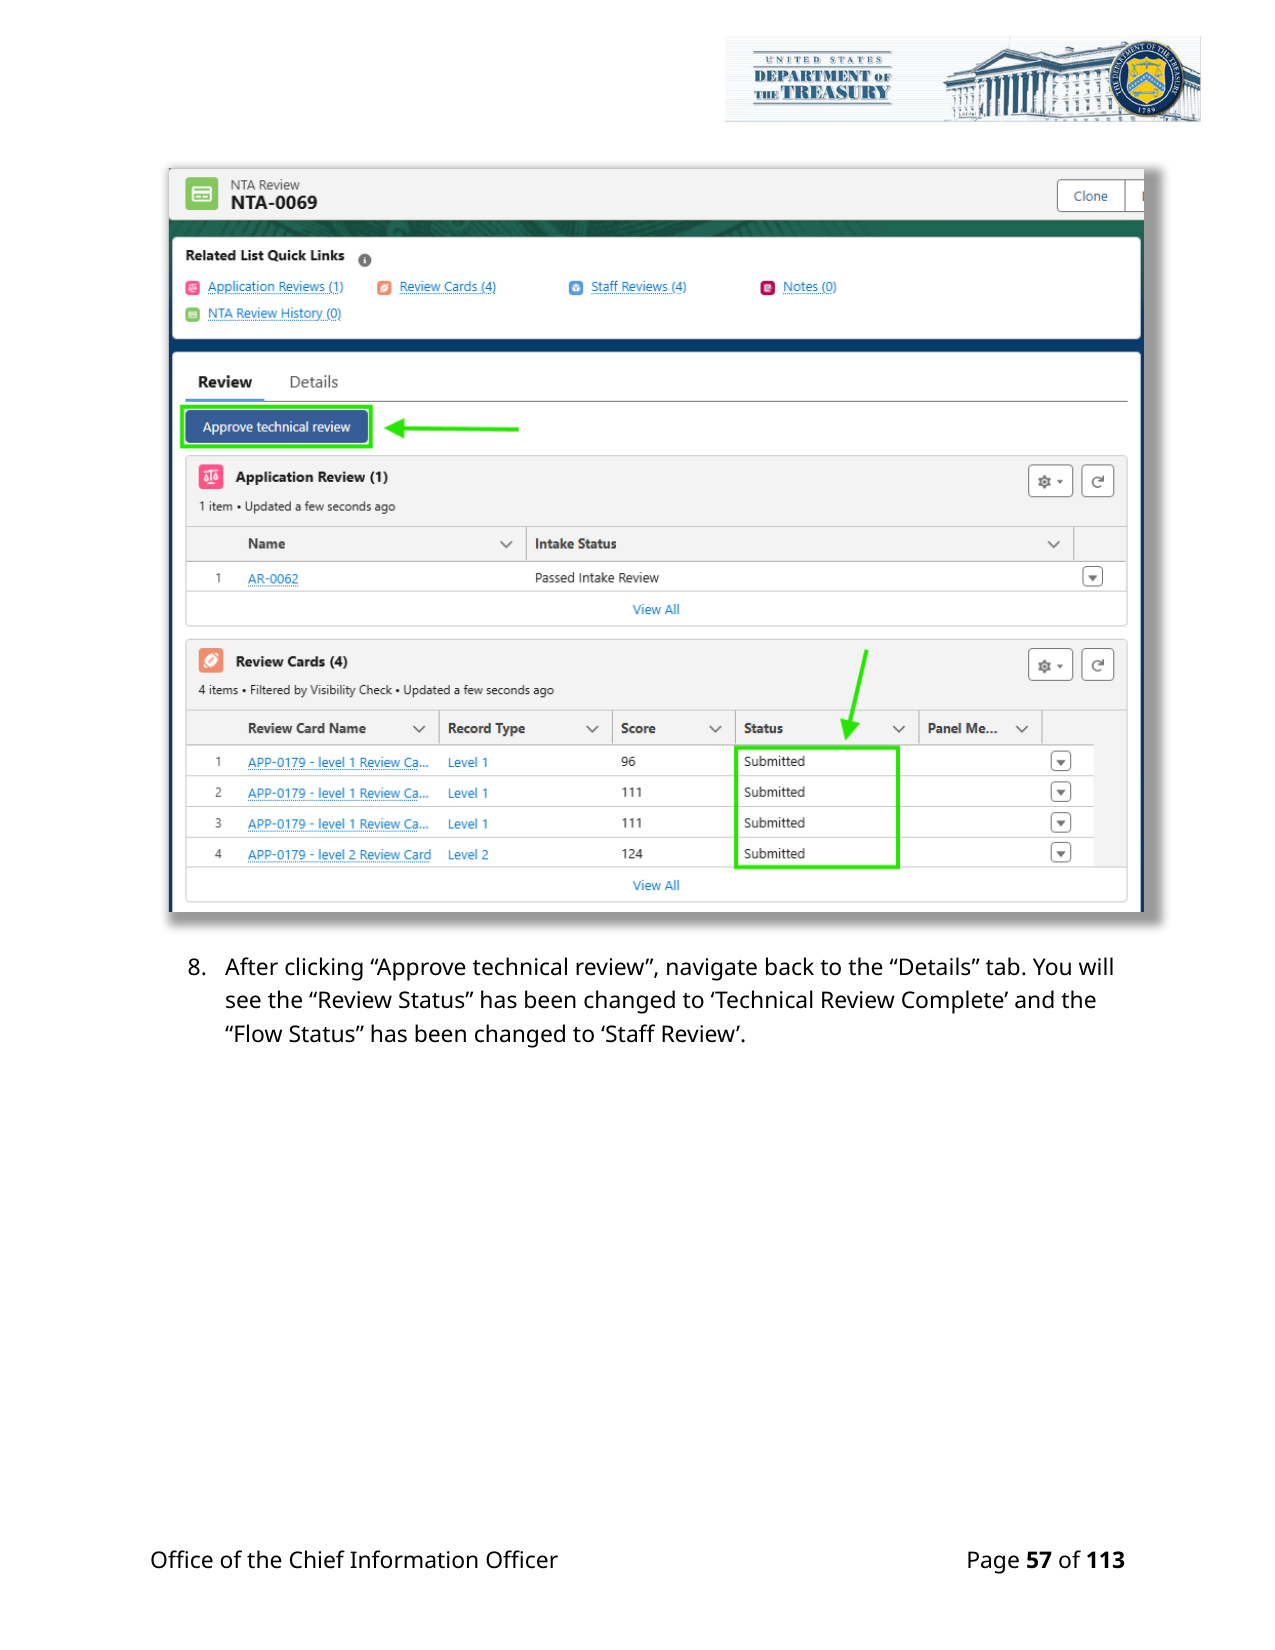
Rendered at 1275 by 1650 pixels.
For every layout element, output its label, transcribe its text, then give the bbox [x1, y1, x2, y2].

picture [724, 36, 1201, 122]
list After clicking “Approve technical review”, navigate back to the “Details” tab. You will see the “Review Status” has been changed to ‘Technical Review Complete’ and the “Flow Status” has been changed to ‘Staff Review’. [187, 951, 1125, 1049]
picture [168, 168, 1144, 912]
